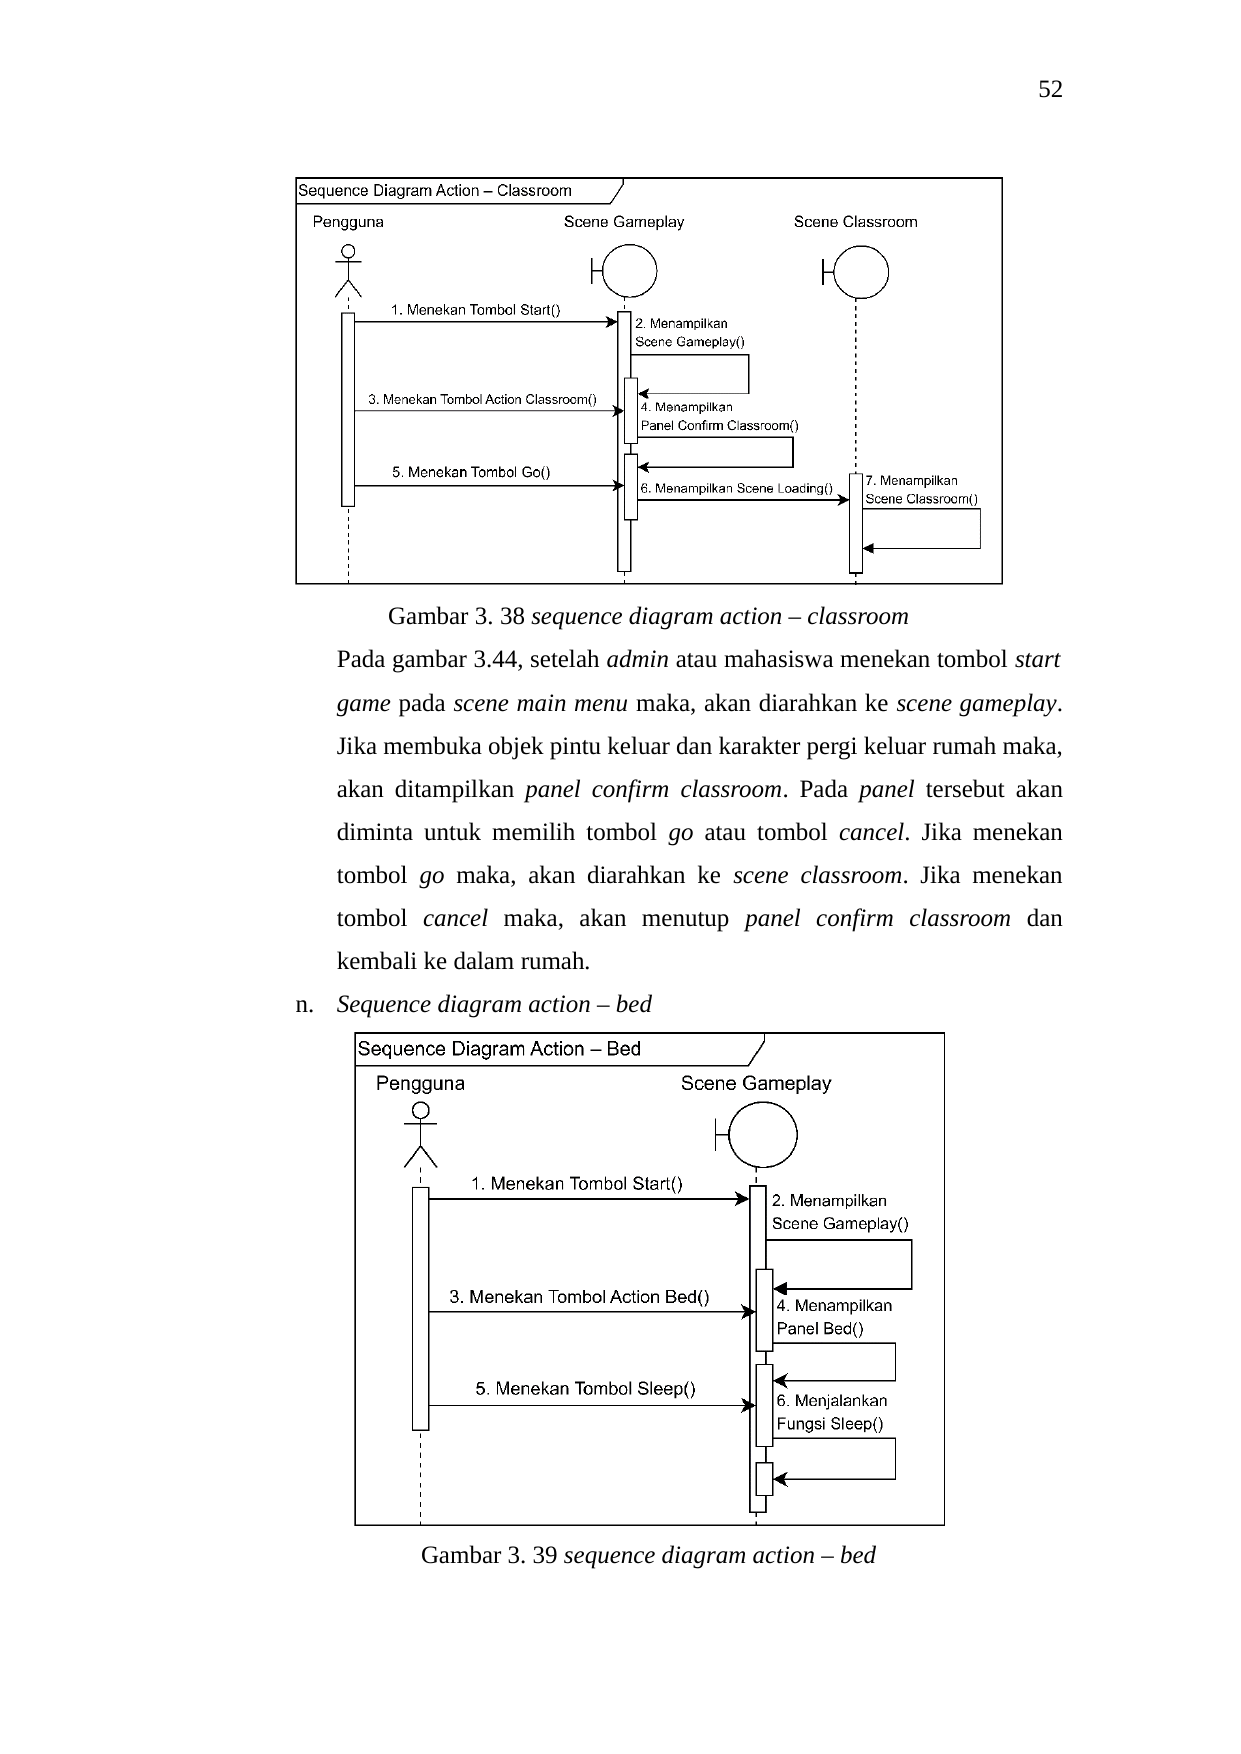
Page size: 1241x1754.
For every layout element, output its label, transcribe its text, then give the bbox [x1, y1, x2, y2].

text Gambar 3. 38 sequence diagram action – classroom [236, 601, 1063, 630]
list Sequence diagram action – bed [295, 989, 1063, 1018]
text Gambar 3. 39 sequence diagram action – bed [236, 1540, 1063, 1569]
text Pada gambar 3.44, setelah admin atau mahasiswa menekan tombol start game pada scene main menu maka, akan diarahkan ke scene gameplay. Jika membuka objek pintu keluar dan karakter pergi keluar rumah maka, akan ditampilkan panel confirm classroom. Pada panel tersebut akan diminta untuk memilih tombol go atau tombol cancel. Jika menekan tombol go maka, akan diarahkan ke scene classroom. Jika menekan tombol cancel maka, akan menutup panel confirm classroom dan kembali ke dalam rumah. [337, 644, 1063, 975]
picture [295, 177, 1004, 587]
picture [354, 1032, 945, 1526]
